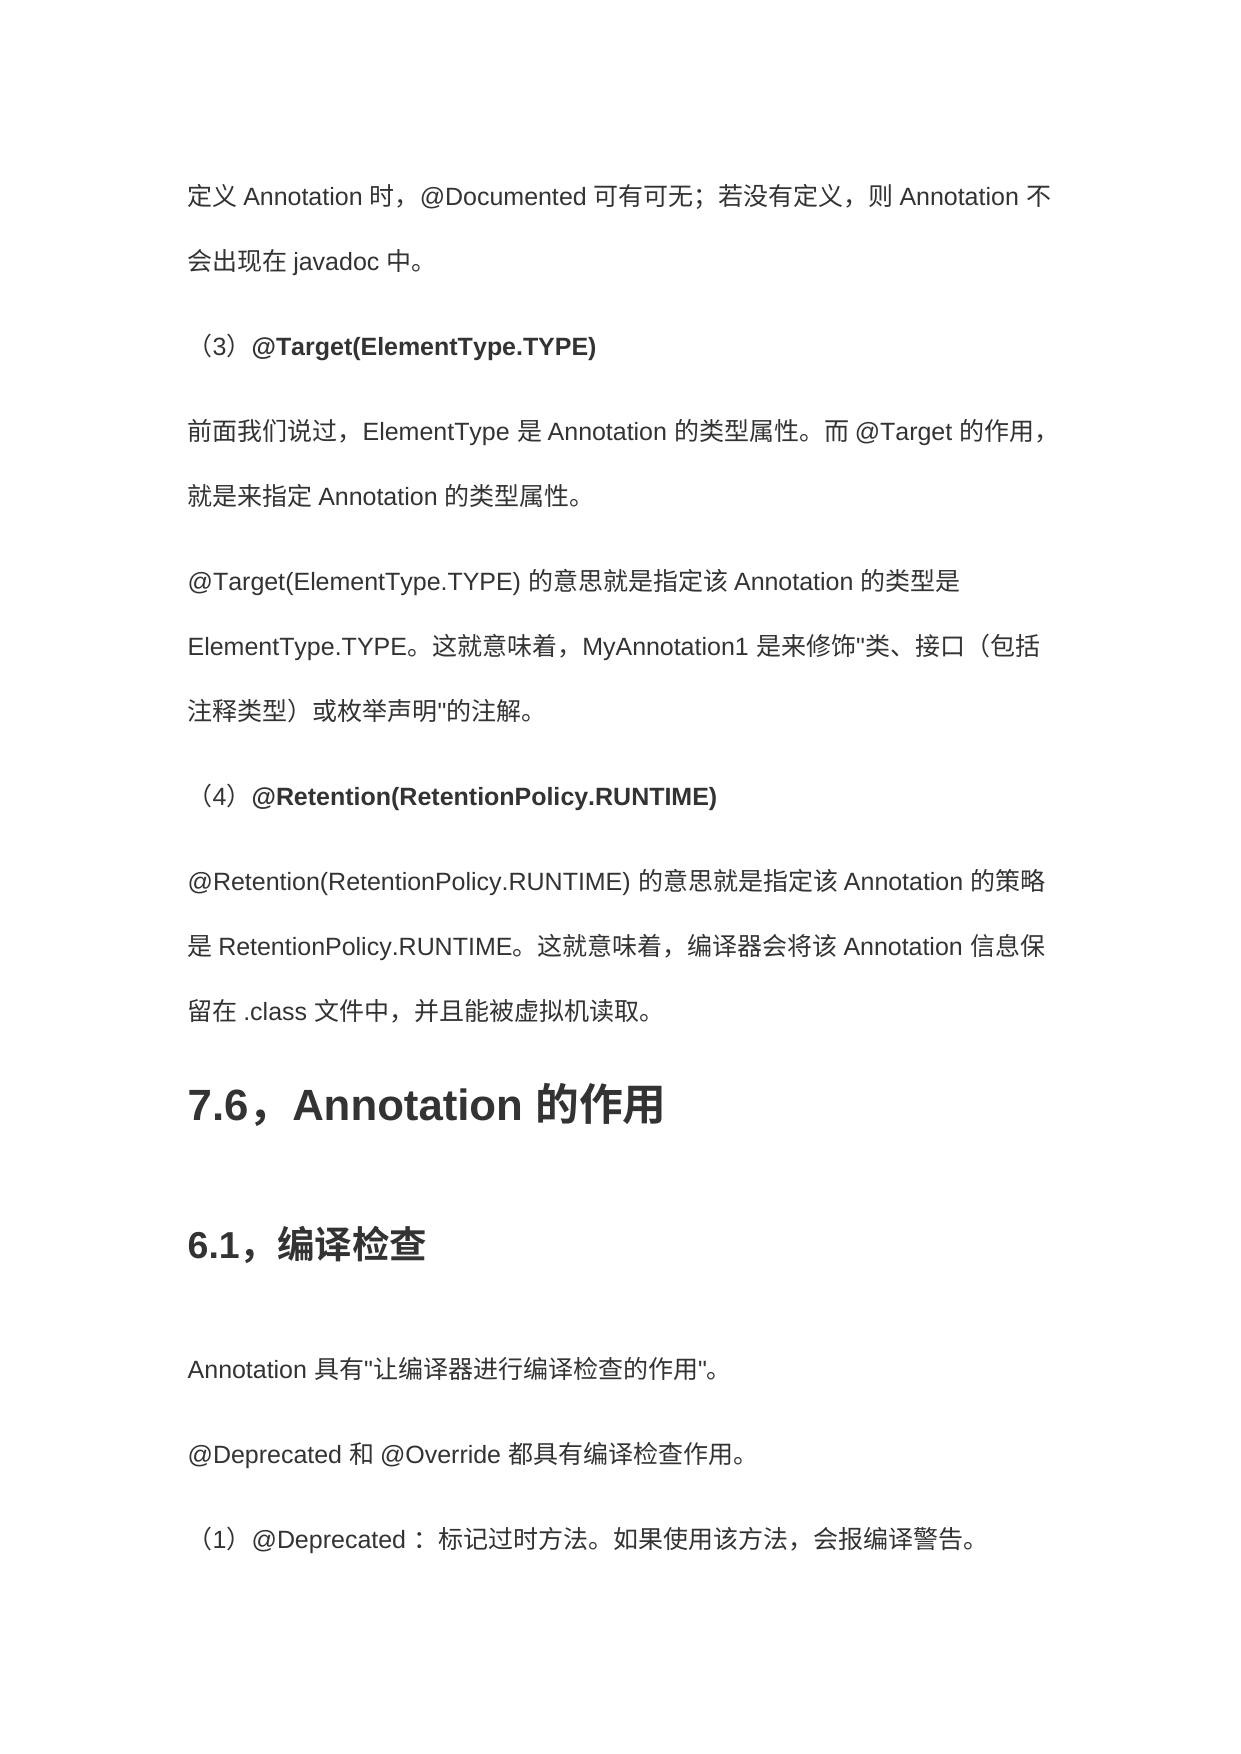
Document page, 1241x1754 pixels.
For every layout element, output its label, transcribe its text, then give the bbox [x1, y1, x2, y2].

text 定义 Annotation 时，@Documented 可有可无；若没有定义，则 Annotation 不会出现在 javadoc 中。 [187, 162, 1053, 292]
text @Retention(RetentionPolicy.RUNTIME) 的意思就是指定该 Annotation 的策略是 RetentionPolicy.RUNTIME。这就意味着，编译器会将该 Annotation 信息保留在 .class 文件中，并且能被虚拟机读取。 [187, 847, 1053, 1042]
text 前面我们说过，ElementType 是 Annotation 的类型属性。而 @Target 的作用，就是来指定 Annotation 的类型属性。 [187, 397, 1053, 527]
text （3）@Target(ElementType.TYPE) [187, 312, 1053, 377]
subtitle 7.6，Annotation 的作用 [187, 1069, 1053, 1134]
text Annotation 具有"让编译器进行编译检查的作用"。 [187, 1335, 1053, 1400]
text @Deprecated 和 @Override 都具有编译检查作用。 [187, 1420, 1053, 1485]
text （1）@Deprecated ：标记过时方法。如果使用该方法，会报编译警告。 [187, 1505, 1053, 1570]
text （4）@Retention(RetentionPolicy.RUNTIME) [187, 762, 1053, 827]
subtitle 6.1，编译检查 [187, 1209, 1053, 1274]
text @Target(ElementType.TYPE) 的意思就是指定该 Annotation 的类型是 ElementType.TYPE。这就意味着，MyAnnotation1 是来修饰"类、接口（包括注释类型）或枚举声明"的注解。 [187, 547, 1053, 742]
